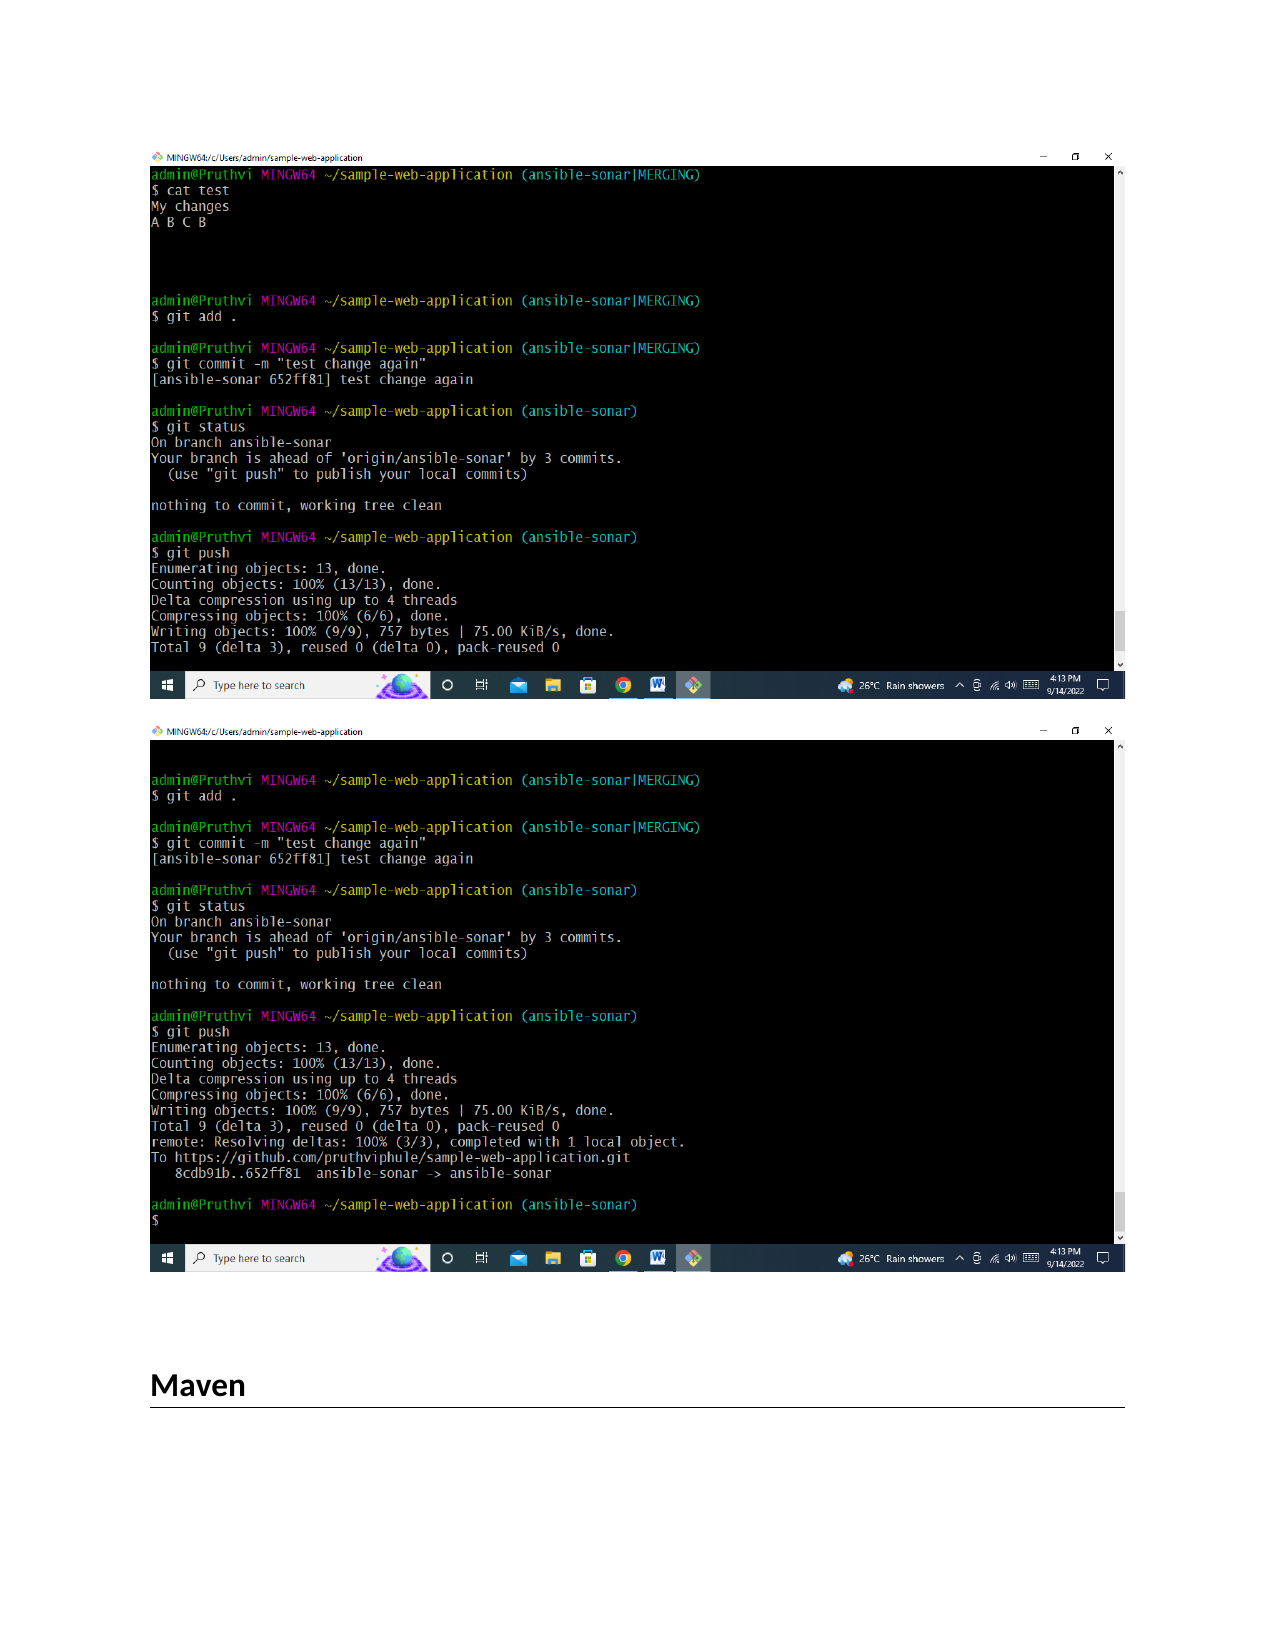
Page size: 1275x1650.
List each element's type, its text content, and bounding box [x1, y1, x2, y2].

picture [150, 150, 1125, 699]
picture [150, 723, 1125, 1272]
text Maven [150, 1364, 1125, 1407]
